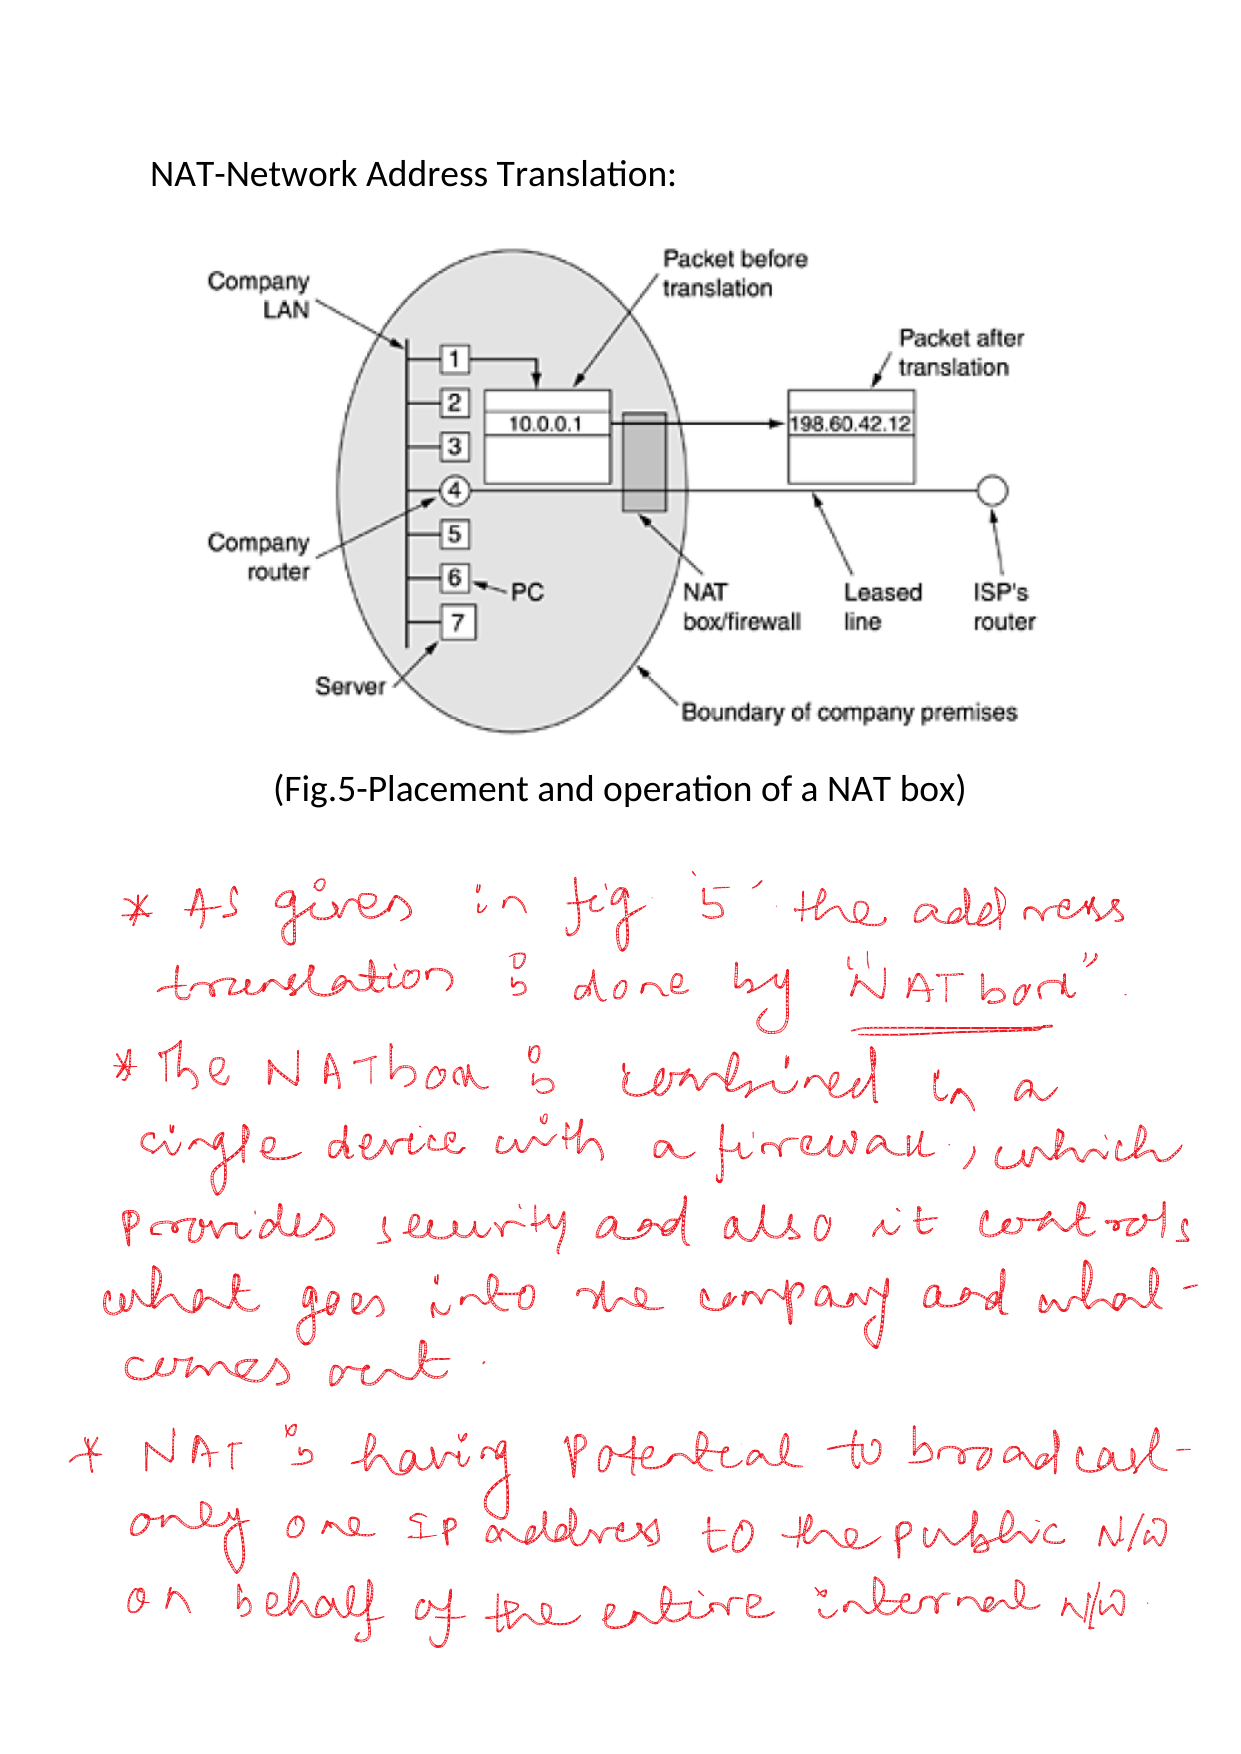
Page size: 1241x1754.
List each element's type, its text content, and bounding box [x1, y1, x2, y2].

text (Fig.5-Placement and operation of a NAT box) [150, 765, 1090, 811]
text NAT-Network Address Translation: [150, 150, 1090, 196]
